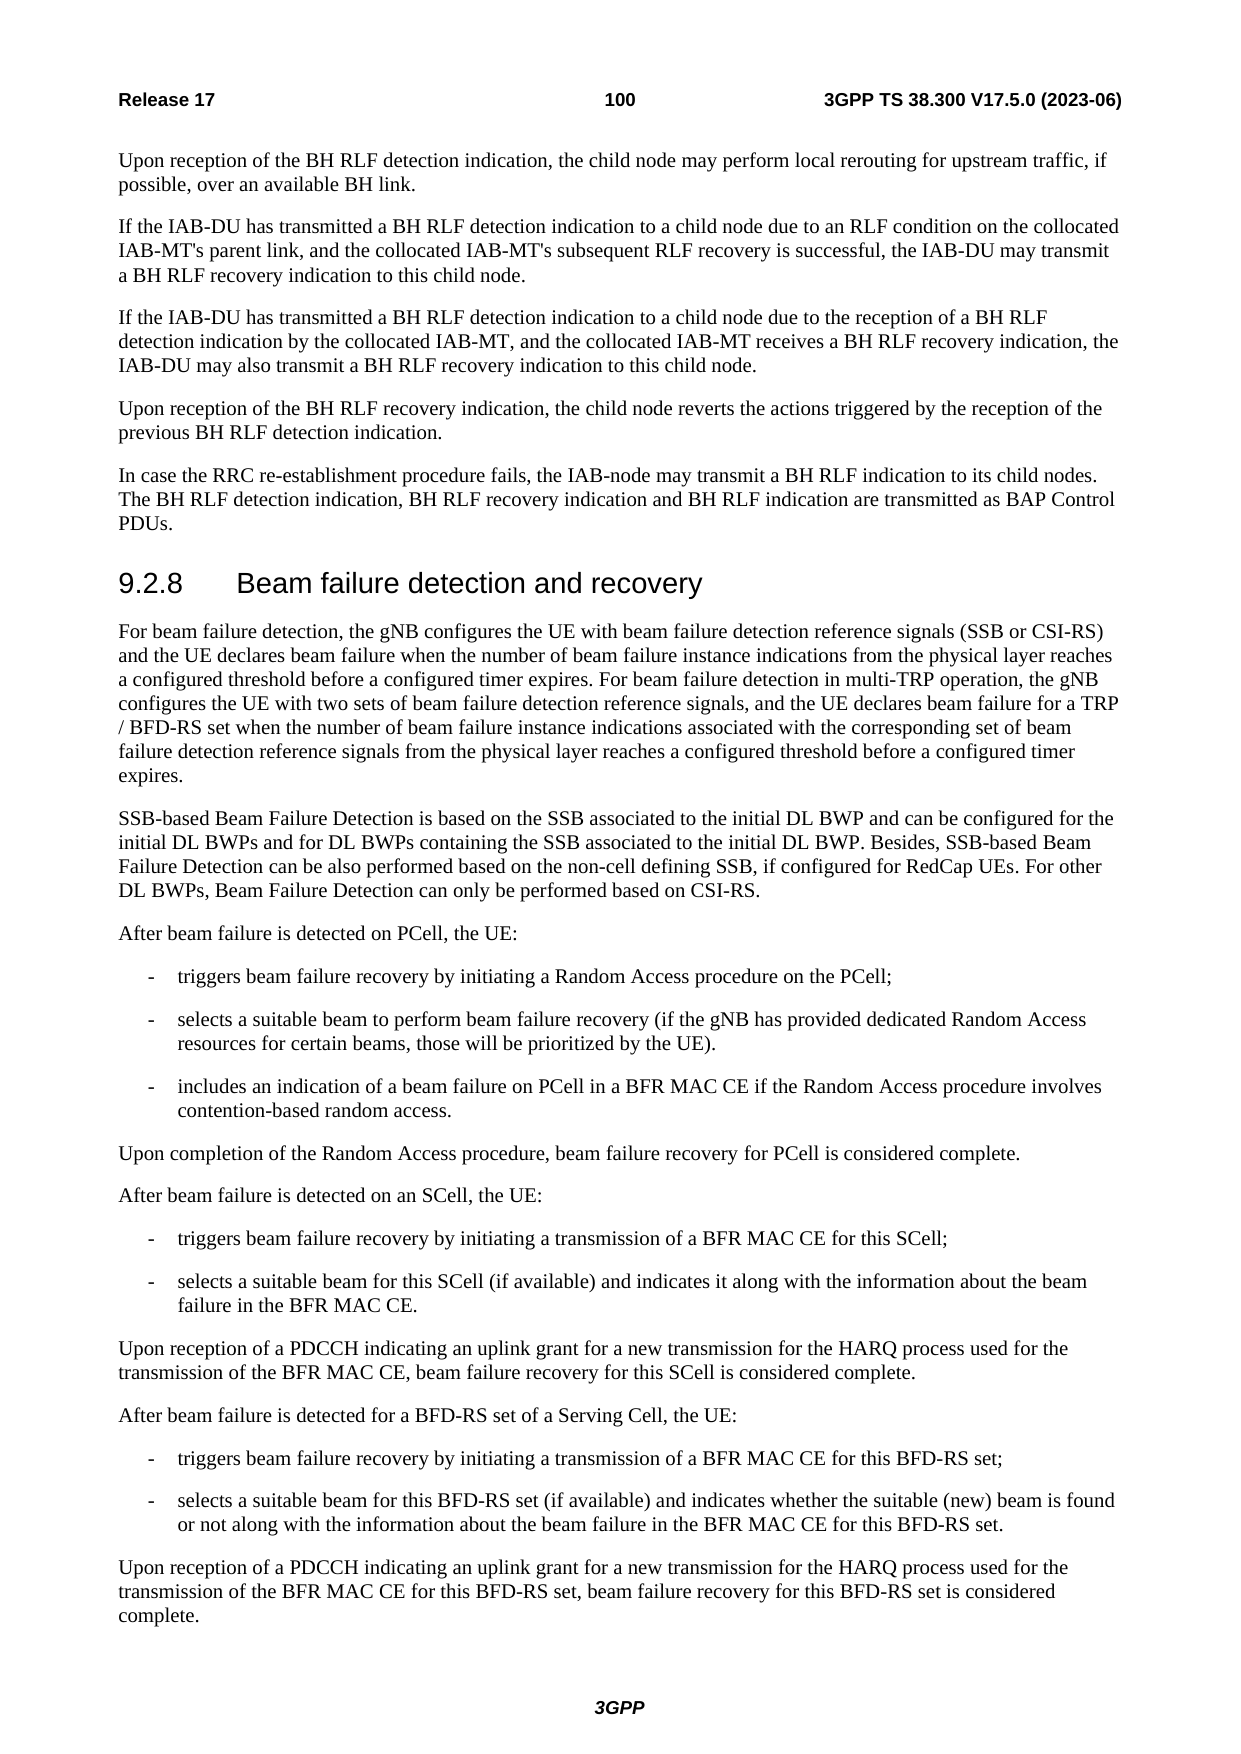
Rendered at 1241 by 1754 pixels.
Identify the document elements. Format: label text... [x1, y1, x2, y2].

text Upon completion of the Random Access procedure, beam failure recovery for PCell is considered complete. [118, 1140, 1122, 1164]
subtitle 9.2.8 Beam failure detection and recovery [118, 567, 1122, 600]
text - includes an indication of a beam failure on PCell in a BFR MAC CE if the Random Access procedure involves contention-based random access. [148, 1073, 1122, 1122]
text If the IAB-DU has transmitted a BH RLF detection indication to a child node due to the reception of a BH RLF detection indication by the collocated IAB-MT, and the collocated IAB-MT receives a BH RLF recovery indication, the IAB-DU may also transmit a BH RLF recovery indication to this child node. [118, 305, 1122, 377]
text For beam failure detection, the gNB configures the UE with beam failure detection reference signals (SSB or CSI-RS) and the UE declares beam failure when the number of beam failure instance indications from the physical layer reaches a configured threshold before a configured timer expires. For beam failure detection in multi-TRP operation, the gNB configures the UE with two sets of beam failure detection reference signals, and the UE declares beam failure for a TRP / BFD-RS set when the number of beam failure instance indications associated with the corresponding set of beam failure detection reference signals from the physical layer reaches a configured threshold before a configured timer expires. [118, 619, 1122, 787]
text - triggers beam failure recovery by initiating a transmission of a BFR MAC CE for this SCell; [148, 1226, 1122, 1250]
text After beam failure is detected on an SCell, the UE: [118, 1183, 1122, 1207]
text In case the RRC re-establishment procedure fails, the IAB-node may transmit a BH RLF indication to its child nodes. The BH RLF detection indication, BH RLF recovery indication and BH RLF indication are transmitted as BAP Control PDUs. [118, 463, 1122, 535]
text SSB-based Beam Failure Detection is based on the SSB associated to the initial DL BWP and can be configured for the initial DL BWPs and for DL BWPs containing the SSB associated to the initial DL BWP. Besides, SSB-based Beam Failure Detection can be also performed based on the non-cell defining SSB, if configured for RedCap UEs. For other DL BWPs, Beam Failure Detection can only be performed based on CSI-RS. [761, 806, 1122, 902]
text - selects a suitable beam for this BFD-RS set (if available) and indicates whether the suitable (new) beam is found or not along with the information about the beam failure in the BFR MAC CE for this BFD-RS set. [148, 1488, 1122, 1536]
text - selects a suitable beam for this SCell (if available) and indicates it along with the information about the beam failure in the BFR MAC CE. [148, 1269, 1122, 1317]
text Upon reception of a PDCCH indicating an uplink grant for a new transmission for the HARQ process used for the transmission of the BFR MAC CE, beam failure recovery for this SCell is considered complete. [118, 1336, 1122, 1384]
text - triggers beam failure recovery by initiating a Random Access procedure on the PCell; [148, 964, 1122, 988]
text Upon reception of the BH RLF detection indication, the child node may perform local rerouting for upstream traffic, if possible, over an available BH link. [118, 147, 1122, 196]
text - selects a suitable beam to perform beam failure recovery (if the gNB has provided dedicated Random Access resources for certain beams, those will be prioritized by the UE). [148, 1007, 1122, 1055]
text - triggers beam failure recovery by initiating a transmission of a BFR MAC CE for this BFD-RS set; [148, 1445, 1122, 1469]
text If the IAB-DU has transmitted a BH RLF detection indication to a child node due to an RLF condition on the collocated IAB-MT's parent link, and the collocated IAB-MT's subsequent RLF recovery is successful, the IAB-DU may transmit a BH RLF recovery indication to this child node. [118, 214, 1122, 287]
text After beam failure is detected on PCell, the UE: [118, 921, 1122, 945]
text Upon reception of a PDCCH indicating an uplink grant for a new transmission for the HARQ process used for the transmission of the BFR MAC CE for this BFD-RS set, beam failure recovery for this BFD-RS set is considered complete. [118, 1555, 1122, 1627]
text Upon reception of the BH RLF recovery indication, the child node reverts the actions triggered by the reception of the previous BH RLF detection indication. [118, 396, 1122, 444]
text After beam failure is detected for a BFD-RS set of a Serving Cell, the UE: [118, 1403, 1122, 1427]
